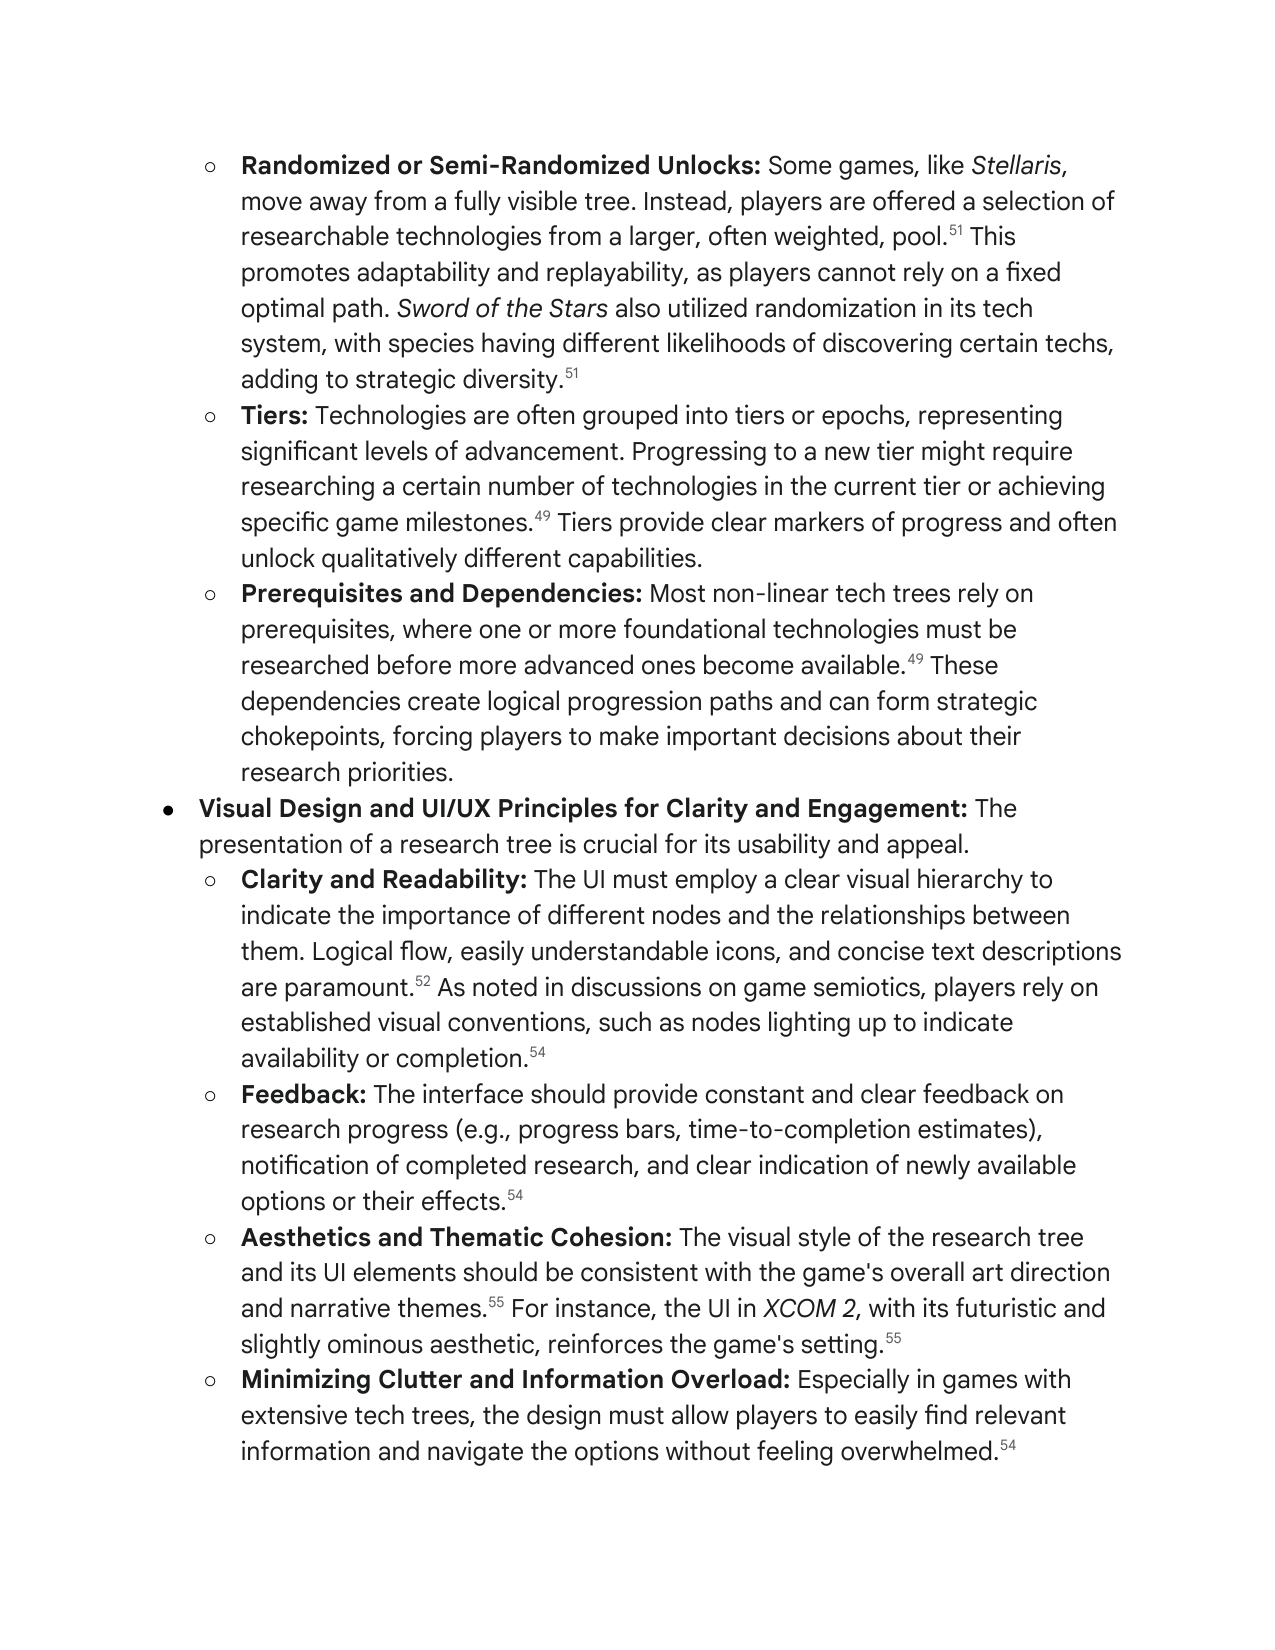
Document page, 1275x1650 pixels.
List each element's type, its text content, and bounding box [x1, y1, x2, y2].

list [203, 1365, 1125, 1468]
list Aesthetics and Thematic Cohesion: The visual style of the research tree and its UI elements should be consistent with the game's overall art direction and narrative themes.55 For instance, the UI in XCOM 2, with its futuristic and slightly ominous aesthetic, reinforces the game's setting.55 [203, 1222, 1125, 1360]
list Randomized or Semi-Randomized Unlocks: Some games, like Stellaris, move away from a fully visible tree. Instead, players are offered a selection of researchable technologies from a larger, often weighted, pool.51 This promotes adaptability and replayability, as players cannot rely on a fixed optimal path. Sword of the Stars also utilized randomization in its tech system, with species having different likelihoods of discovering certain techs, adding to strategic diversity.51 [203, 150, 1125, 396]
list Prerequisites and Dependencies: Most non-linear tech trees rely on prerequisites, where one or more foundational technologies must be researched before more advanced ones become available.49 These dependencies create logical progression paths and can form strategic chokepoints, forcing players to make important decisions about their research priorities. [203, 579, 1125, 789]
list Feedback: The interface should provide constant and clear feedback on research progress (e.g., progress bars, time-to-completion estimates), notification of completed research, and clear indication of newly available options or their effects.54 [203, 1079, 1125, 1217]
list Tiers: Technologies are often grouped into tiers or epochs, representing significant levels of advancement. Progressing to a new tier might require researching a certain number of technologies in the current tier or achieving specific game milestones.49 Tiers provide clear markers of progress and often unlock qualitatively different capabilities. [203, 400, 1125, 574]
list Clarity and Readability: The UI must employ a clear visual hierarchy to indicate the importance of different nodes and the relationships between them. Logical flow, easily understandable icons, and concise text descriptions are paramount.52 As noted in discussions on game semiotics, players rely on established visual conventions, such as nodes lighting up to indicate availability or completion.54 [203, 864, 1125, 1074]
list Visual Design and UI/UX Principles for Clarity and Engagement: The presentation of a research tree is crucial for its usability and appeal. [161, 793, 1125, 860]
